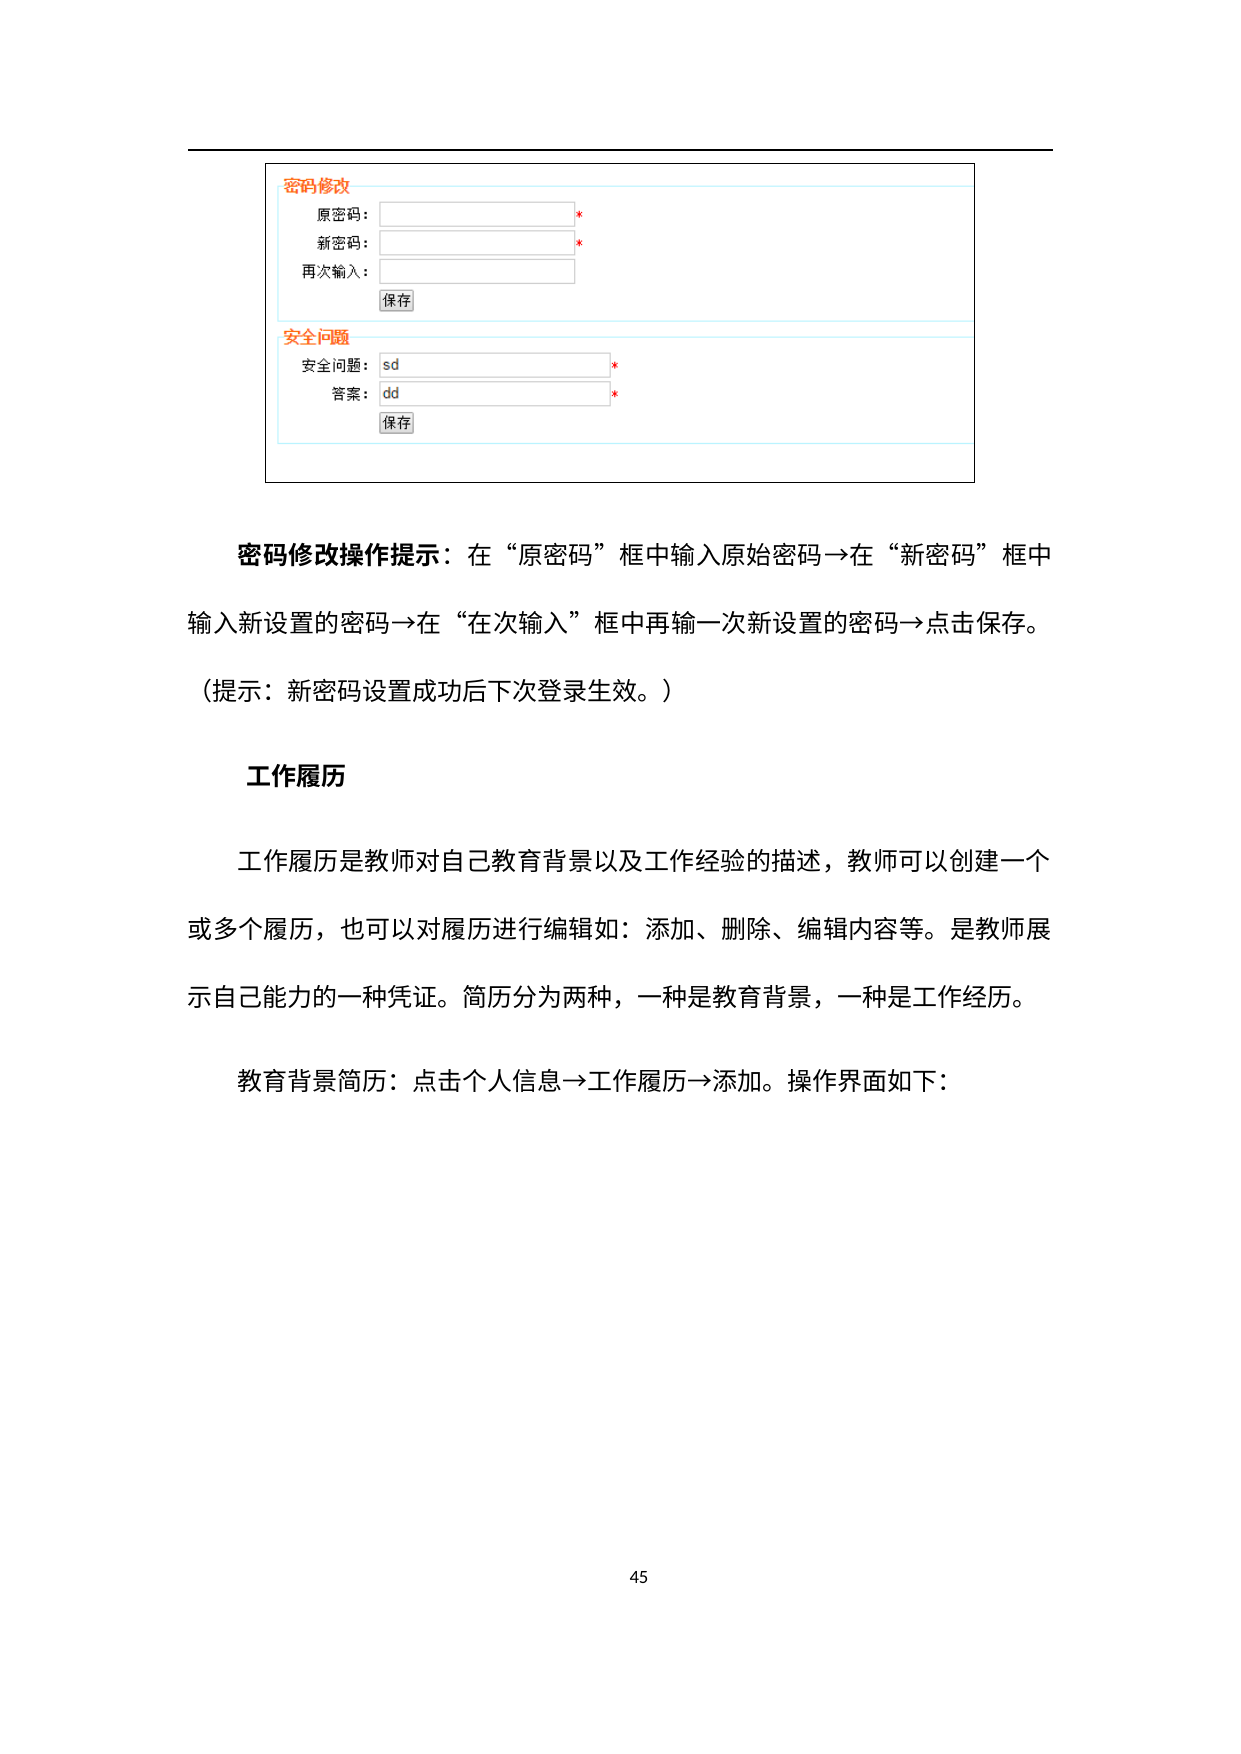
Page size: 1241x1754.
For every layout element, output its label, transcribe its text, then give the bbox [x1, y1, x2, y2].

text 密码修改操作提示：在“原密码”框中输入原始密码→在“新密码”框中输入新设置的密码→在“在次输入”框中再输一次新设置的密码→点击保存。（提示：新密码设置成功后下次登录生效。） [187, 520, 1053, 723]
picture [266, 164, 974, 482]
subtitle 工作履历 [187, 740, 1053, 808]
text 教育背景简历：点击个人信息→工作履历→添加。操作界面如下： [187, 1046, 1053, 1114]
text 工作履历是教师对自己教育背景以及工作经验的描述，教师可以创建一个或多个履历，也可以对履历进行编辑如：添加、删除、编辑内容等。是教师展示自己能力的一种凭证。简历分为两种，一种是教育背景，一种是工作经历。 [187, 825, 1053, 1029]
